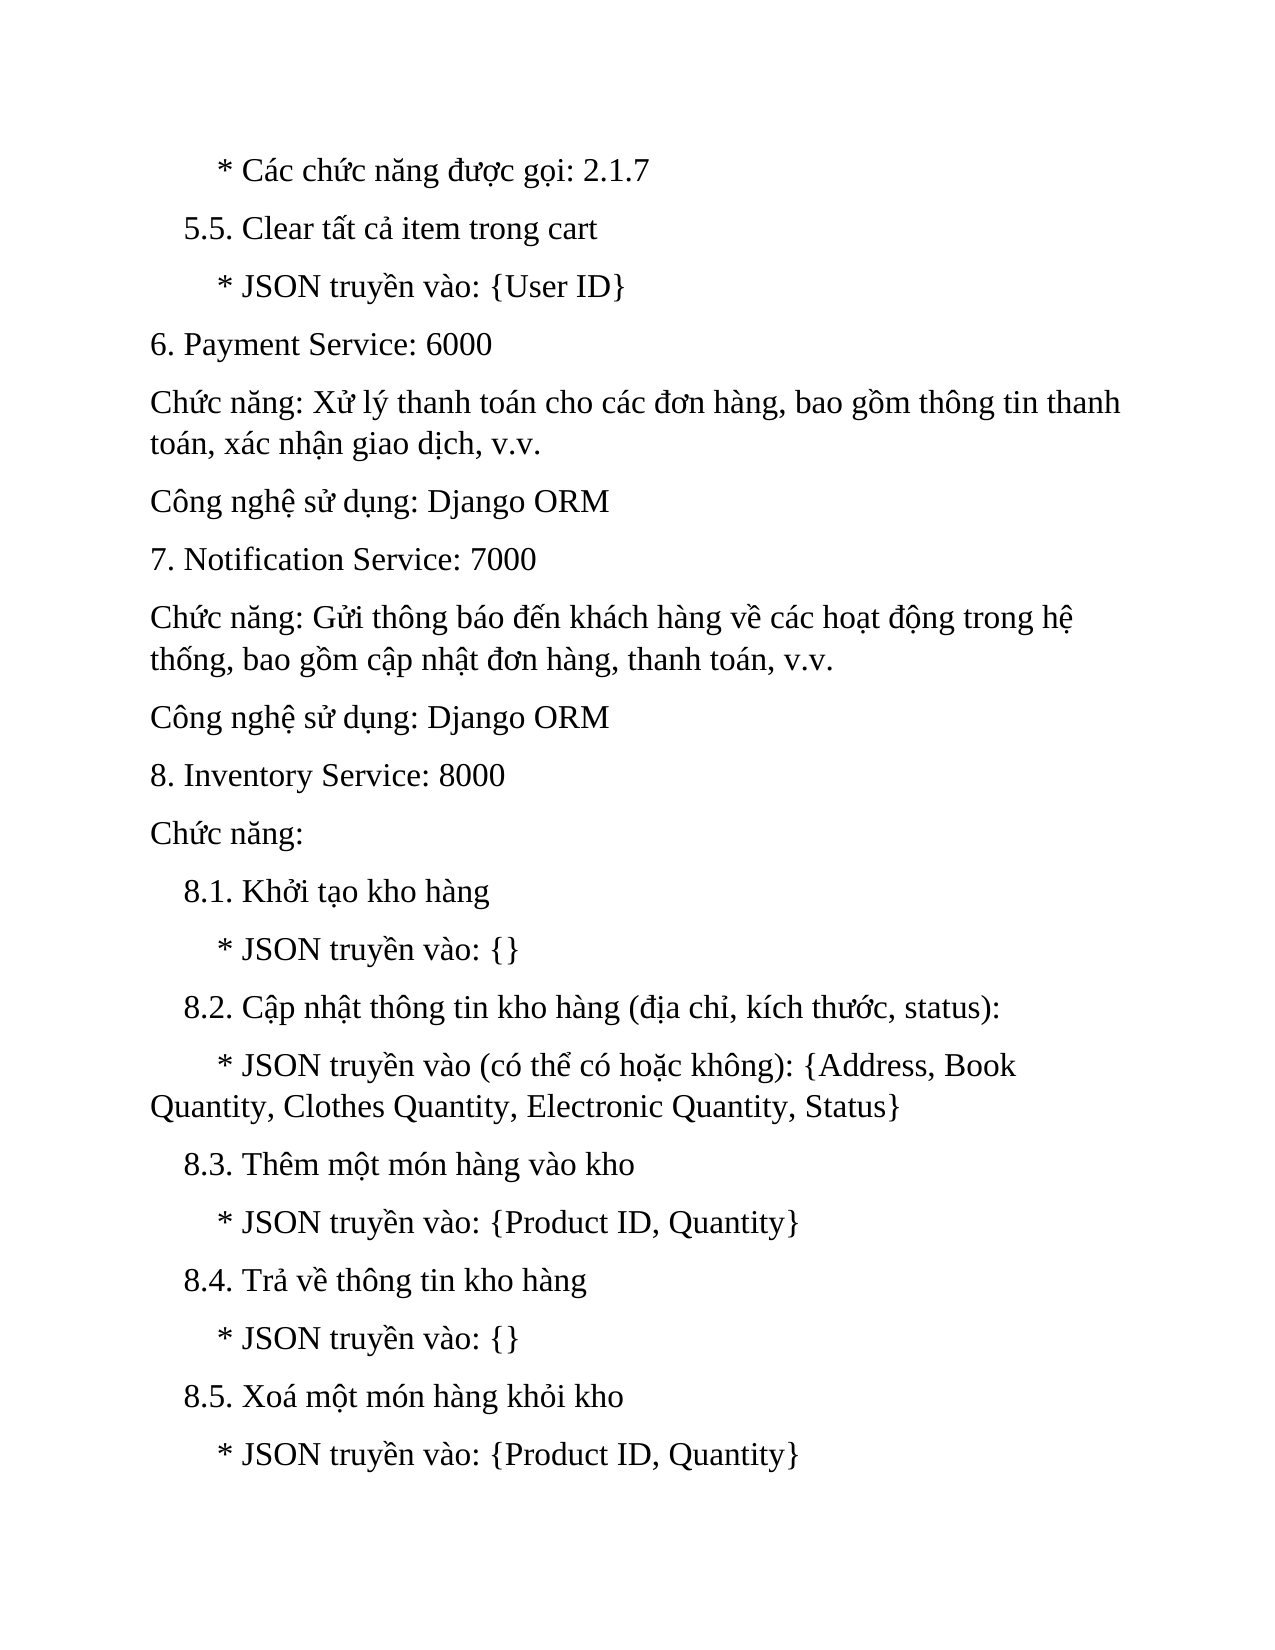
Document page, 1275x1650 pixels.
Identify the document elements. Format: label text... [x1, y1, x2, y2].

text * JSON truyền vào (có thể có hoặc không): {Address, Book Quantity, Clothes Quantity, Electronic Quantity, Status} [150, 1045, 1125, 1125]
text 8.4. Trả về thông tin kho hàng [150, 1260, 1125, 1299]
text Công nghệ sử dụng: Django ORM [150, 697, 1125, 735]
text * JSON truyền vào: {} [150, 1318, 1125, 1357]
text Chức năng: [150, 813, 1125, 851]
text 8.5. Xoá một món hàng khỏi kho [150, 1376, 1125, 1415]
text Chức năng: Gửi thông báo đến khách hàng về các hoạt động trong hệ thống, bao gồm cập nhật đơn hàng, thanh toán, v.v. [150, 597, 1125, 677]
text 8.3. Thêm một món hàng vào kho [150, 1144, 1125, 1183]
text 7. Notification Service: 7000 [150, 539, 1125, 578]
text 8.2. Cập nhật thông tin kho hàng (địa chỉ, kích thước, status): [150, 987, 1125, 1025]
text * Các chức năng được gọi: 2.1.7 [150, 150, 1125, 188]
text 8.1. Khởi tạo kho hàng [150, 871, 1125, 909]
text Chức năng: Xử lý thanh toán cho các đơn hàng, bao gồm thông tin thanh toán, xác nhận giao dịch, v.v. [150, 382, 1125, 462]
text 8. Inventory Service: 8000 [150, 755, 1125, 793]
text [150, 1434, 1125, 1473]
text 5.5. Clear tất cả item trong cart [150, 208, 1125, 246]
text * JSON truyền vào: {User ID} [150, 266, 1125, 304]
text 6. Payment Service: 6000 [150, 324, 1125, 362]
text Công nghệ sử dụng: Django ORM [150, 481, 1125, 520]
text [150, 1202, 1125, 1241]
text * JSON truyền vào: {} [150, 929, 1125, 967]
